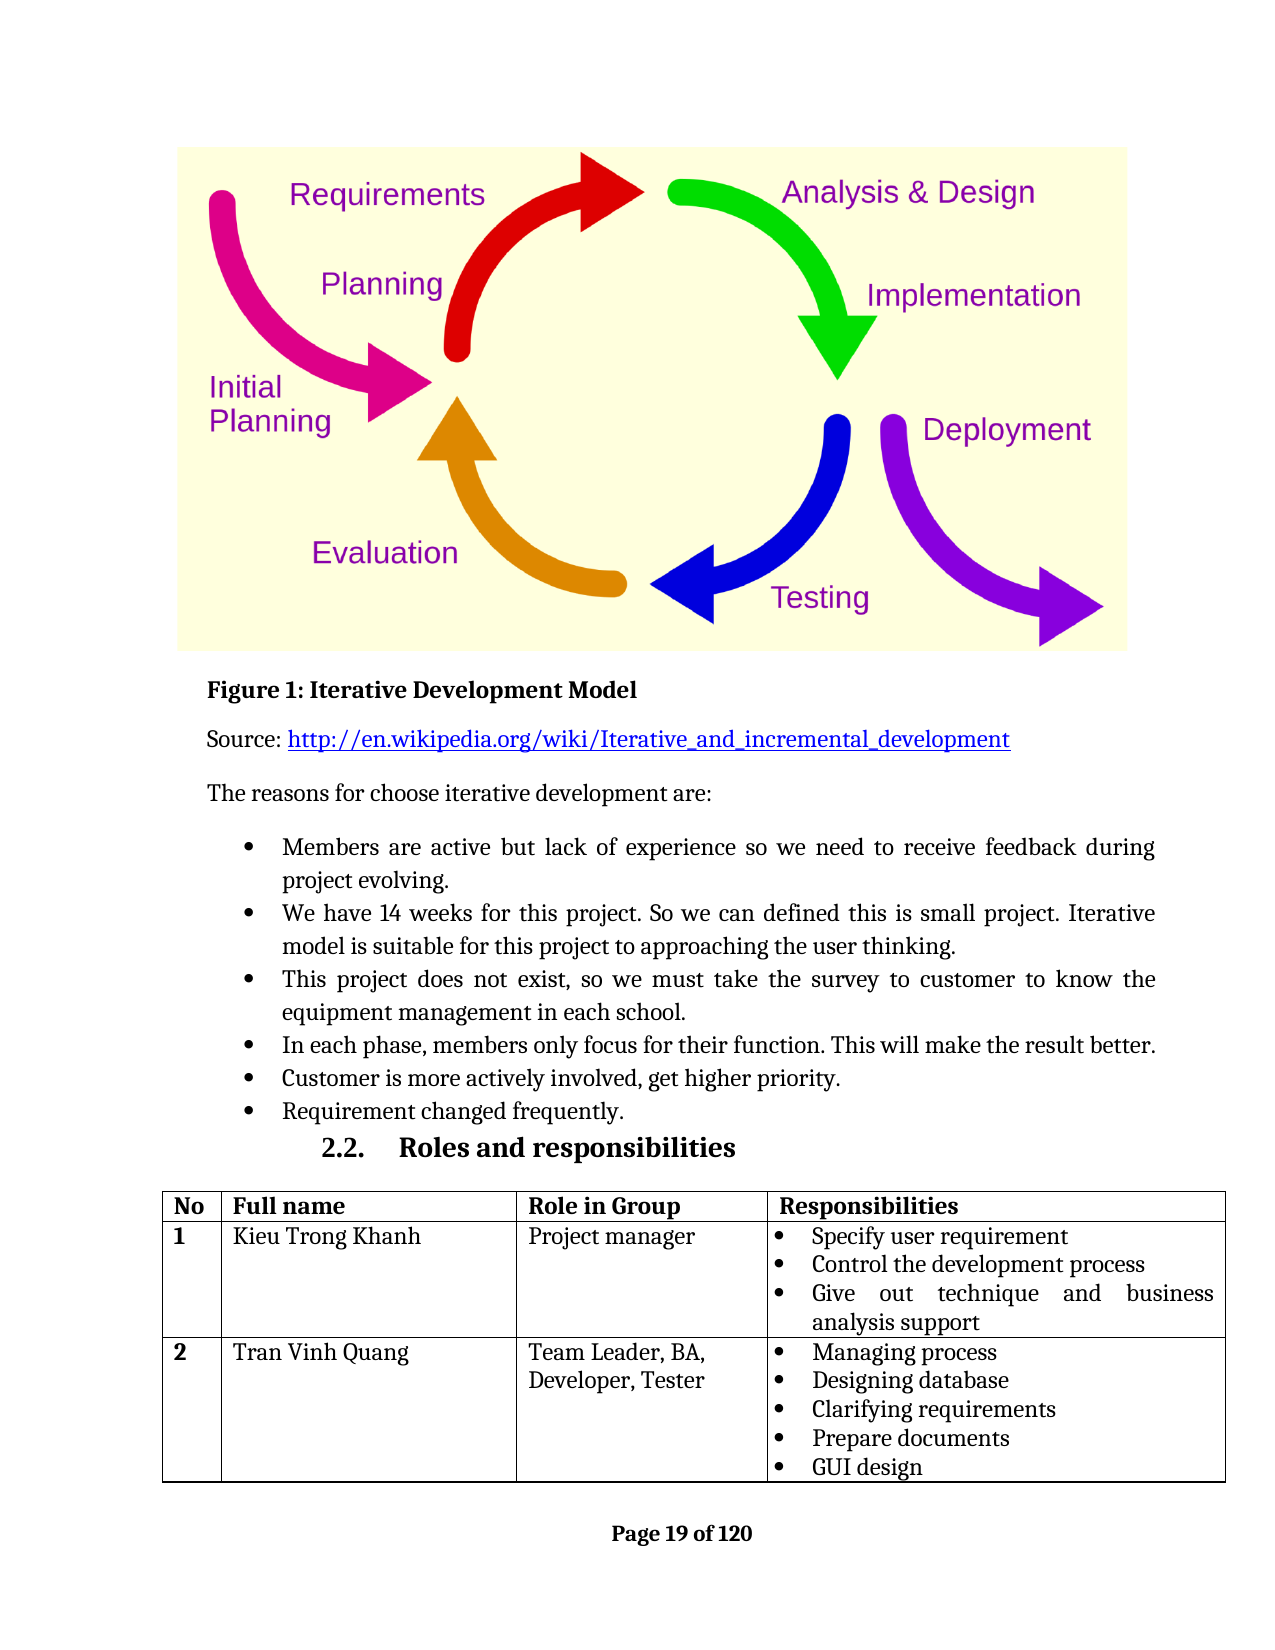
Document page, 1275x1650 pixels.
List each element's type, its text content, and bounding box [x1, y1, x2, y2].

table_header Full name [222, 1192, 516, 1221]
table_cell 2 [163, 1338, 221, 1481]
list We have 14 weeks for this project. So we can defined this is small project. Iterative model is suitable for this project to approaching the user thinking. [244, 899, 1157, 961]
list Requirement changed frequently. [244, 1097, 1157, 1126]
table_cell Kieu Trong Khanh [222, 1222, 516, 1337]
table_cell Specify user requirement Control the development process Give out technique and business analysis support [768, 1222, 1225, 1337]
list This project does not exist, so we must take the survey to customer to know the equipment management in each school. [244, 965, 1157, 1027]
table_cell 1 [163, 1222, 221, 1337]
table_cell Tran Vinh Quang [222, 1338, 516, 1481]
picture [177, 147, 1128, 651]
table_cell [517, 1338, 767, 1481]
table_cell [768, 1338, 1225, 1481]
table_cell Project manager [517, 1222, 767, 1337]
table_header Role in Group [517, 1192, 767, 1221]
table_header Responsibilities [768, 1192, 1225, 1221]
list Roles and responsibilities [321, 1130, 1157, 1165]
list Customer is more actively involved, get higher priority. [244, 1064, 1157, 1093]
text Source: http://en.wikipedia.org/wiki/Iterative_and_incremental_development [207, 725, 1157, 754]
text The reasons for choose iterative development are: [207, 779, 1157, 808]
list Members are active but lack of experience so we need to receive feedback during project evolving. [244, 833, 1157, 895]
table_header No [163, 1192, 221, 1221]
list In each phase, members only focus for their function. This will make the result better. [244, 1031, 1157, 1060]
